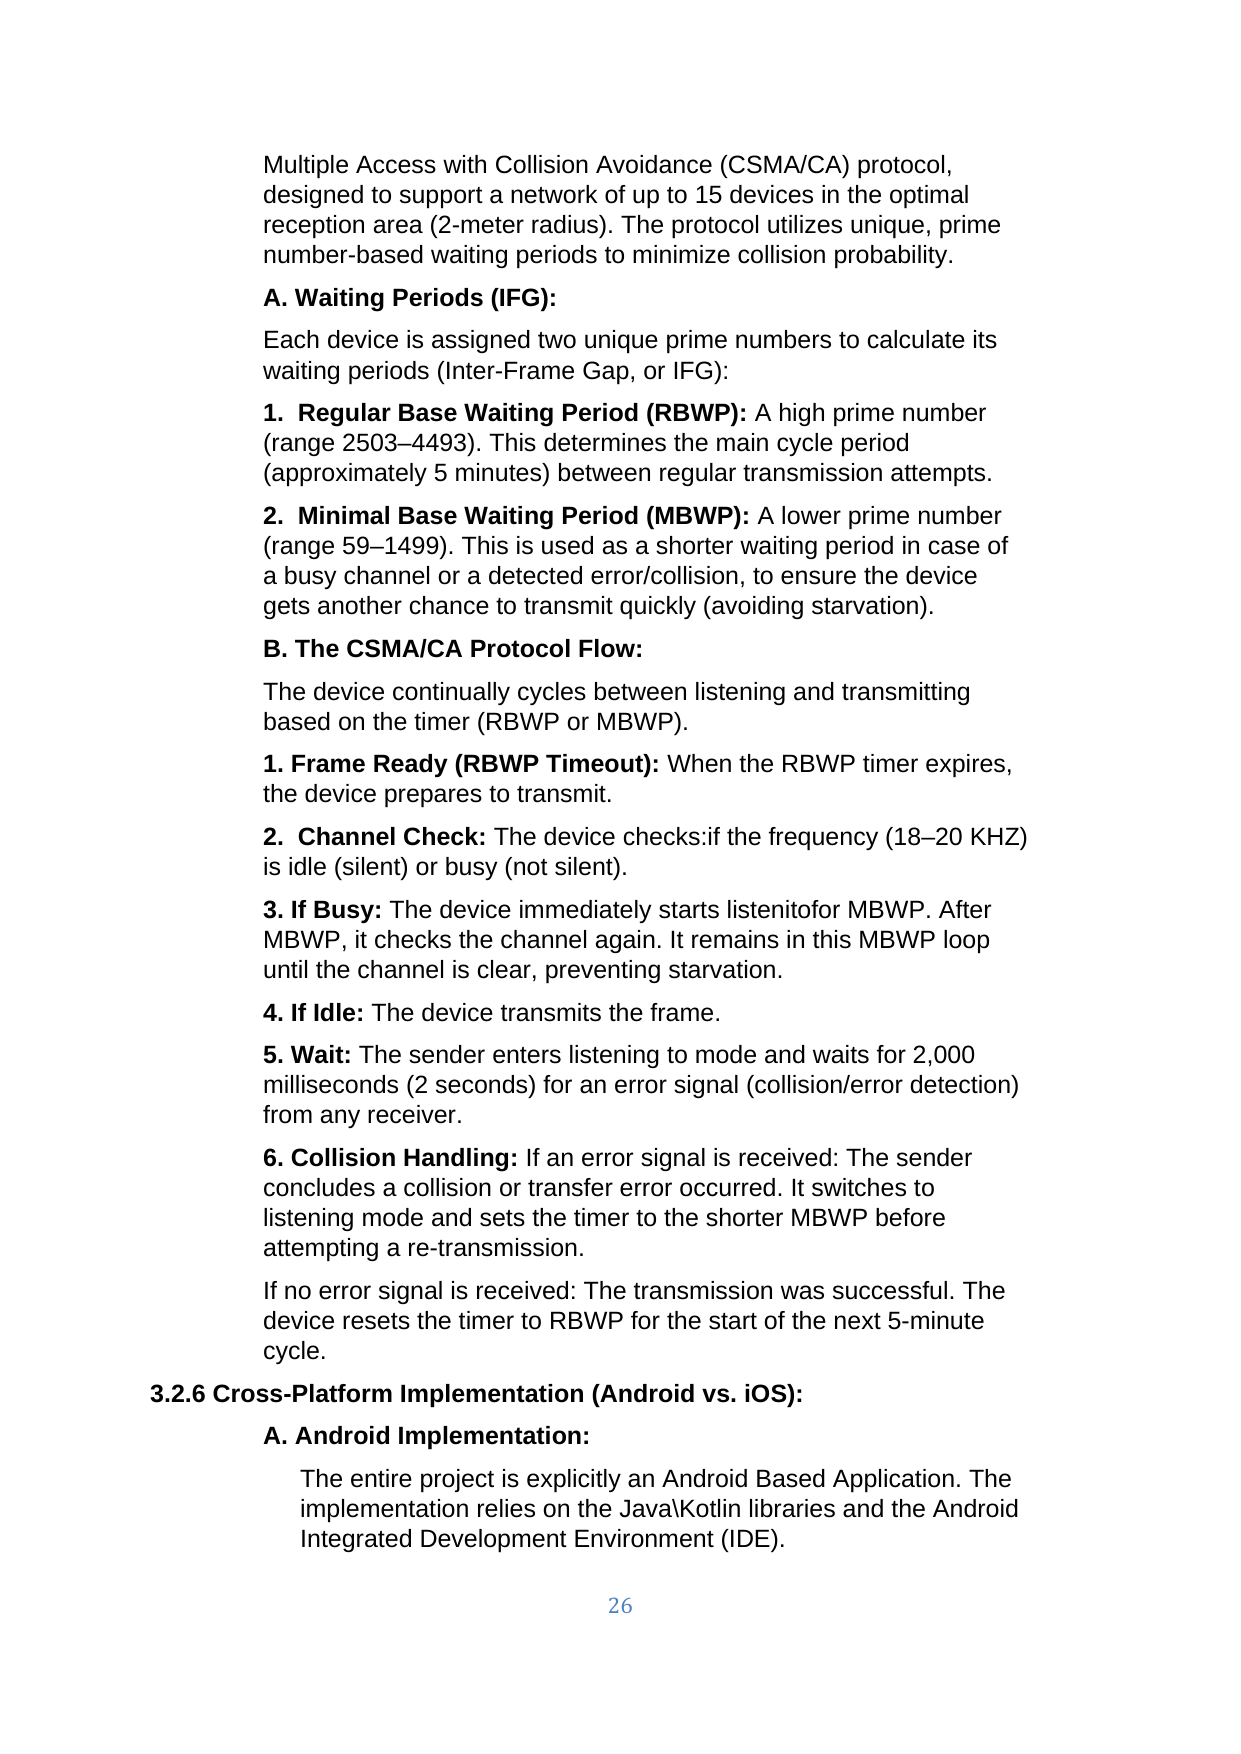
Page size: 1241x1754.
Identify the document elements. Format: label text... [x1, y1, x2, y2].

text If no error signal is received: The transmission was successful. The device resets the timer to RBWP for the start of the next 5-minute cycle. [263, 1276, 1030, 1365]
text A. Android Implementation: [263, 1421, 1030, 1450]
text 2. Minimal Base Waiting Period (MBWP): A lower prime number (range 59–1499). This is used as a shorter waiting period in case of a busy channel or a detected error/collision, to ensure the device gets another chance to transmit quickly (avoiding starvation). [263, 501, 1030, 620]
text 3.2.6 Cross-Platform Implementation (Android vs. iOS): [150, 1379, 1030, 1407]
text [263, 150, 1030, 269]
text 3. If Busy: The device immediately starts listenitofor MBWP. After MBWP, it checks the channel again. It remains in this MBWP loop until the channel is clear, preventing starvation. [263, 895, 1030, 984]
text Each device is assigned two unique prime numbers to calculate its waiting periods (Inter-Frame Gap, or IFG): [263, 326, 1030, 384]
text 1. Frame Ready (RBWP Timeout): When the RBWP timer expires, the device prepares to transmit. [263, 749, 1030, 808]
text The device continually cycles between listening and transmitting based on the timer (RBWP or MBWP). [263, 677, 1030, 735]
text 2. Channel Check: The device checks:if the frequency (18–20 KHZ) is idle (silent) or busy (not silent). [263, 822, 1030, 881]
text The entire project is explicitly an Android Based Application. The implementation relies on the Java\Kotlin libraries and the Android Integrated Development Environment (IDE). [300, 1464, 1030, 1553]
text B. The CSMA/CA Protocol Flow: [263, 634, 1030, 663]
text 6. Collision Handling: If an error signal is received: The sender concludes a collision or transfer error occurred. It switches to listening mode and sets the timer to the shorter MBWP before attempting a re-transmission. [263, 1143, 1030, 1262]
text 1. Regular Base Waiting Period (RBWP): A high prime number (range 2503–4493). This determines the main cycle period (approximately 5 minutes) between regular transmission attempts. [263, 398, 1030, 487]
text 5. Wait: The sender enters listening to mode and waits for 2,000 milliseconds (2 seconds) for an error signal (collision/error detection) from any receiver. [263, 1040, 1030, 1129]
text 4. If Idle: The device transmits the frame. [263, 997, 1030, 1026]
text A. Waiting Periods (IFG): [263, 283, 1030, 312]
